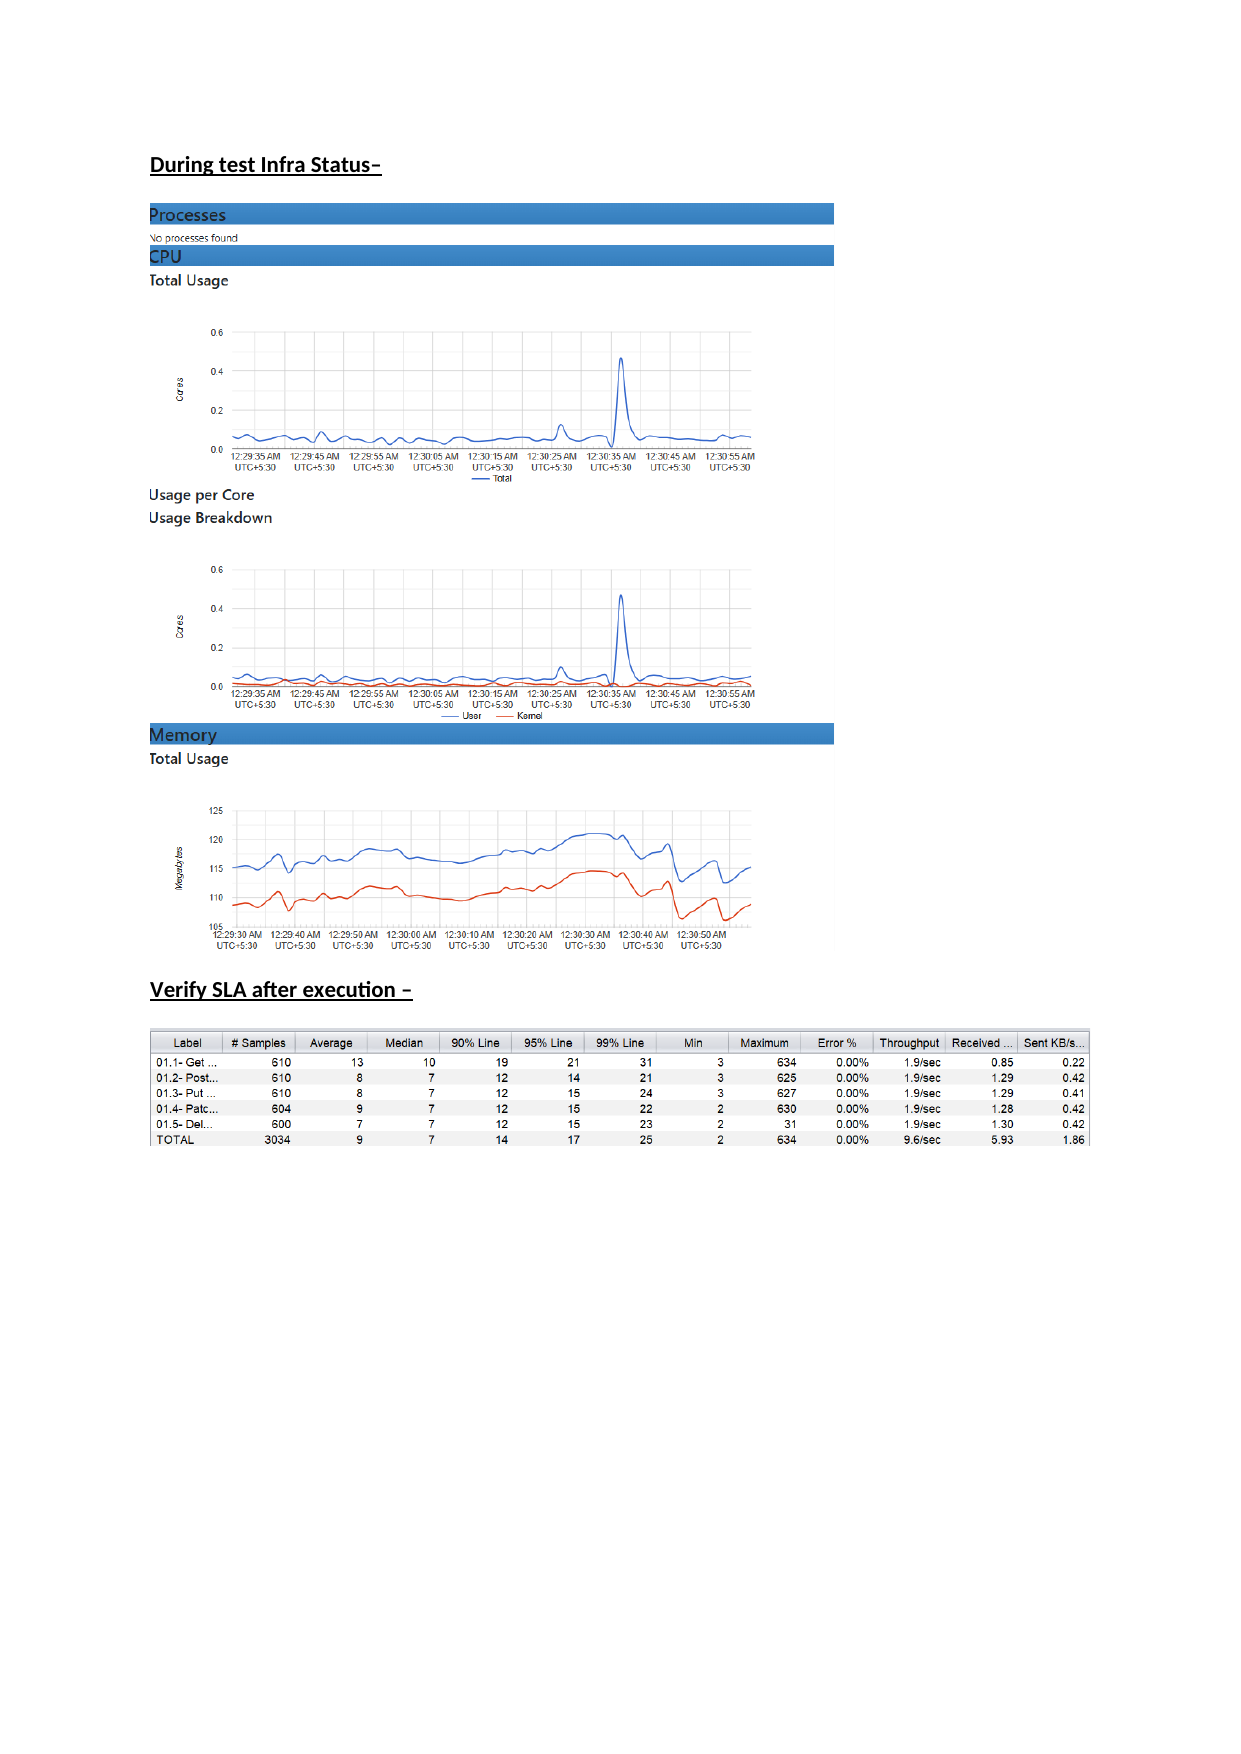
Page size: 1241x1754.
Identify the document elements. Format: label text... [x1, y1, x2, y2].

text Verify SLA after execution – [150, 975, 1090, 1003]
picture [150, 1028, 1091, 1146]
text During test Infra Status– [150, 150, 1090, 178]
picture [150, 203, 844, 951]
